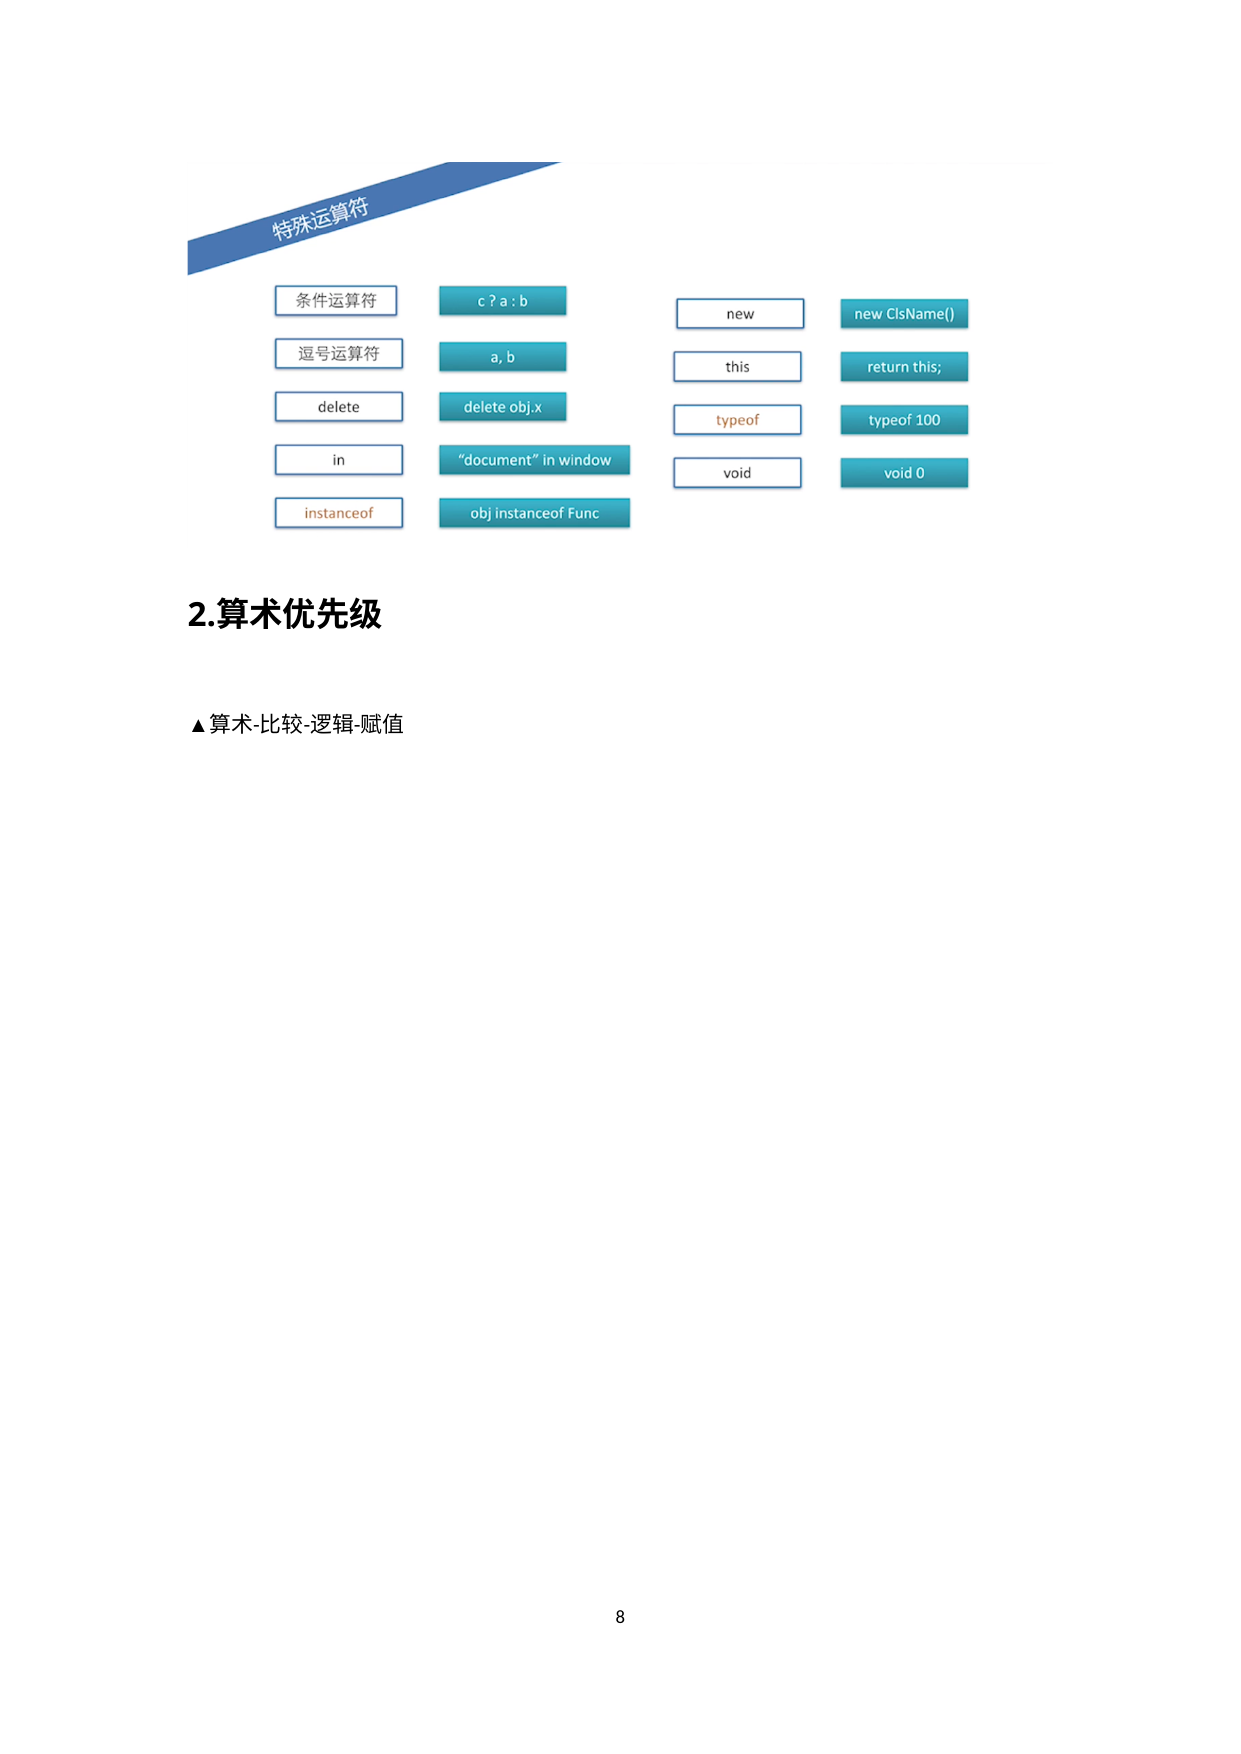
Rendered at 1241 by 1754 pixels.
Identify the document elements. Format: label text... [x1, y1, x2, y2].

subtitle 2.算术优先级 [187, 579, 1053, 644]
picture [187, 162, 1053, 548]
text ▲算术-比较-逻辑-赋值 [187, 706, 1053, 739]
